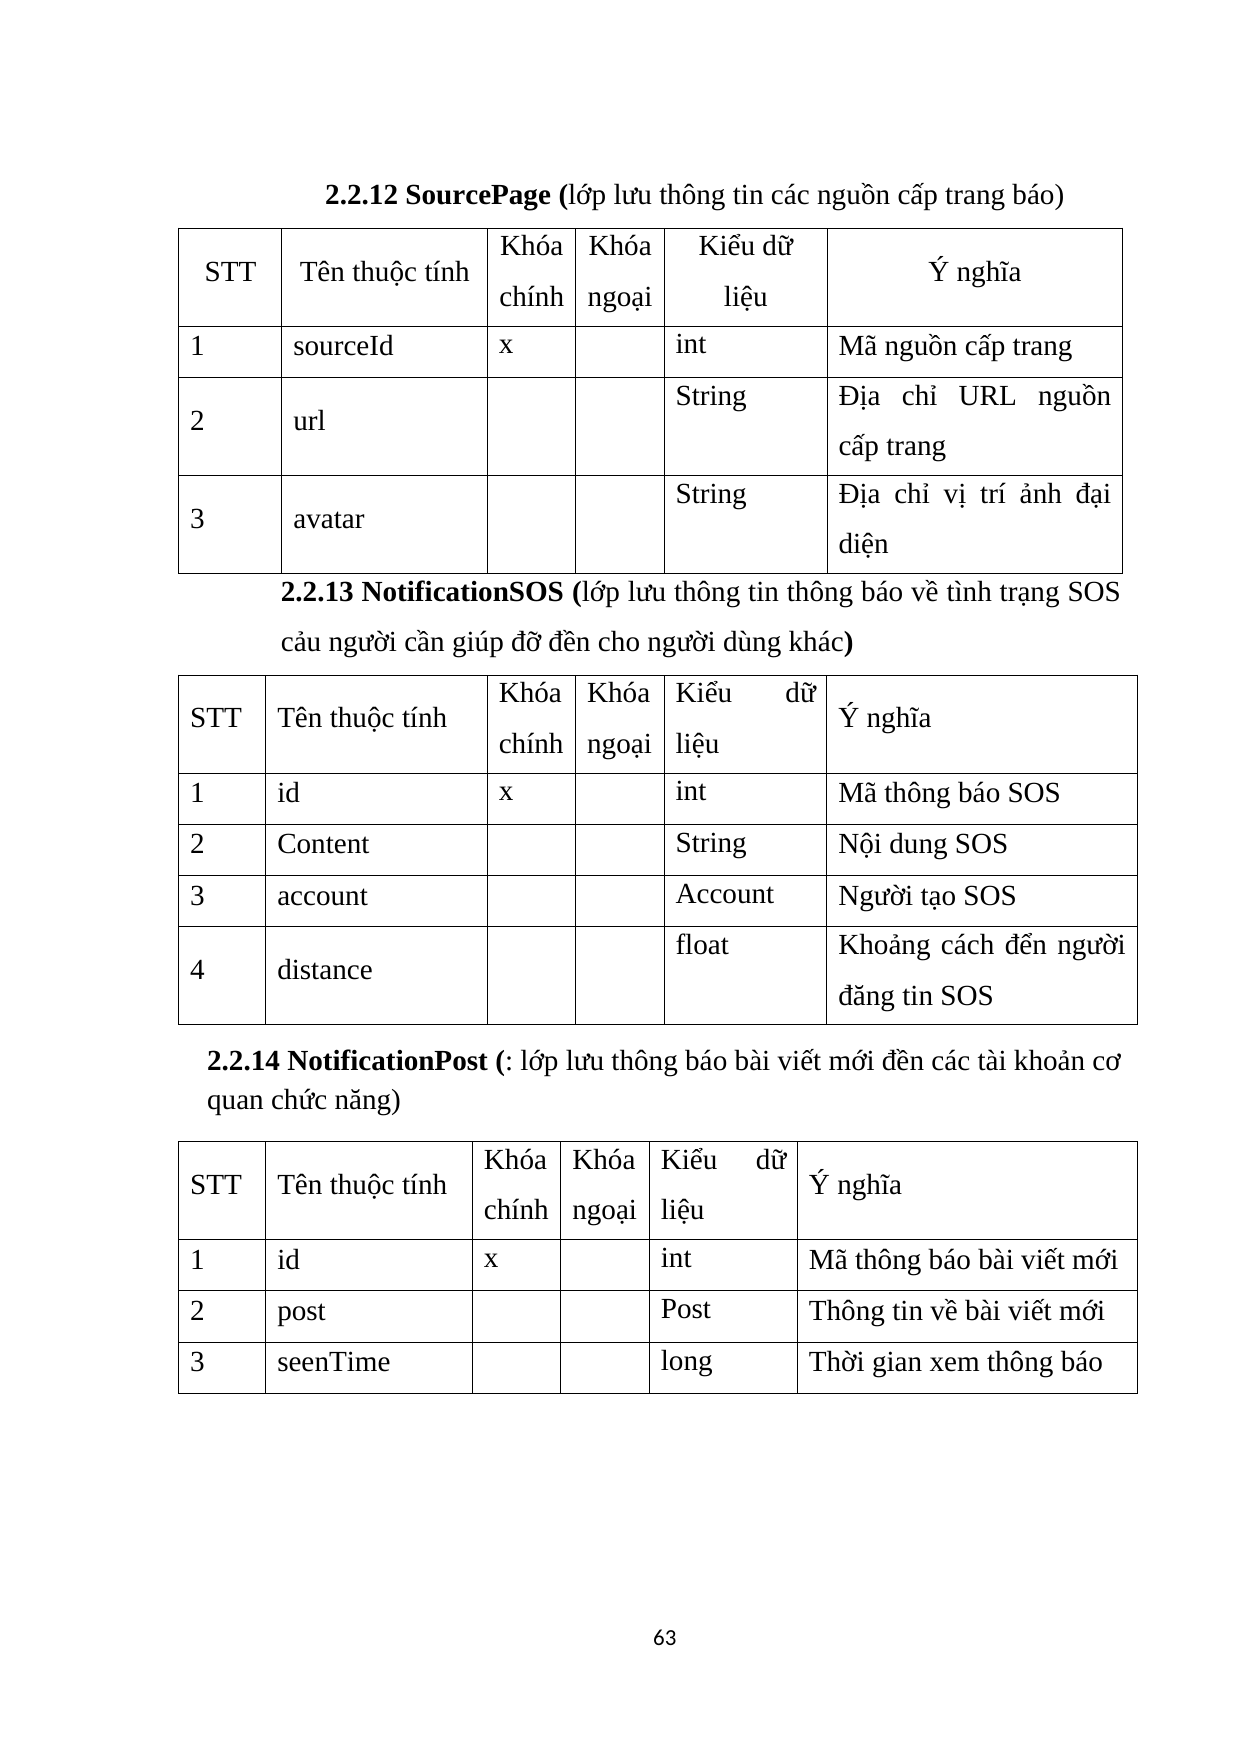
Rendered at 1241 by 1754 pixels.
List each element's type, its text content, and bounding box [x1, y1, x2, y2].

table_cell id [266, 774, 487, 824]
table_cell [488, 476, 575, 573]
text 2.2.13 NotificationSOS (lớp lưu thông tin thông báo về tình trạng SOS cảu người cần giúp đỡ đền cho người dùng khác) [281, 574, 1122, 658]
table_cell seenTime [266, 1343, 472, 1393]
table_cell [576, 476, 664, 573]
table_cell [488, 927, 575, 1024]
table_cell [473, 1343, 560, 1393]
table_cell Post [650, 1291, 797, 1342]
table_cell String [665, 378, 827, 475]
table_cell long [650, 1343, 797, 1393]
table_cell [576, 774, 664, 824]
table_cell [561, 1291, 649, 1342]
table_cell int [650, 1240, 797, 1290]
table_header Kiểu dữ liệu [665, 676, 826, 772]
table_cell [576, 927, 664, 1024]
table_header Ý nghĩa [798, 1142, 1137, 1239]
table_header Khóa ngoại [576, 676, 664, 772]
table_header STT [179, 1142, 265, 1239]
table_cell Khoảng cách đển người đăng tin SOS [827, 927, 1137, 1024]
table_cell Địa chỉ URL nguồn cấp trang [828, 378, 1122, 475]
table_cell int [665, 774, 826, 824]
table_cell float [665, 927, 826, 1024]
text 2.2.14 NotificationPost (: lớp lưu thông báo bài viết mới đền các tài khoản cơ quan chức năng) [207, 1043, 1122, 1115]
table_cell distance [266, 927, 487, 1024]
table_cell avatar [282, 476, 487, 573]
table_cell Mã thông báo bài viết mới [798, 1240, 1137, 1290]
table_cell 2 [179, 825, 265, 875]
table_cell 4 [179, 927, 265, 1024]
table_cell [561, 1240, 649, 1290]
table_cell int [665, 327, 827, 377]
table_cell account [266, 876, 487, 926]
table_header Kiểu dữ liệu [665, 229, 827, 326]
table_cell x [488, 774, 575, 824]
table_cell Thông tin về bài viết mới [798, 1291, 1137, 1342]
table_cell id [266, 1240, 472, 1290]
table_header Khóa chính [473, 1142, 560, 1239]
table_cell 3 [179, 1343, 265, 1393]
table_header Khóa ngoại [576, 229, 664, 326]
table_cell [576, 876, 664, 926]
table_cell [488, 876, 575, 926]
table_cell [473, 1291, 560, 1342]
table_cell [488, 825, 575, 875]
table_header Khóa chính [488, 676, 575, 772]
table_header STT [179, 676, 265, 772]
table_header Ý nghĩa [827, 676, 1137, 772]
table_cell 1 [179, 1240, 265, 1290]
table_header Tên thuộc tính [266, 1142, 472, 1239]
table_header Kiểu dữ liệu [650, 1142, 797, 1239]
table_cell Địa chỉ vị trí ảnh đại diện [828, 476, 1122, 573]
table_cell 2 [179, 378, 281, 475]
table_cell [576, 825, 664, 875]
table_cell 3 [179, 476, 281, 573]
table_cell x [488, 327, 575, 377]
table_header Ý nghĩa [828, 229, 1122, 326]
table_cell url [282, 378, 487, 475]
table_cell 1 [179, 327, 281, 377]
table_cell Content [266, 825, 487, 875]
table_cell String [665, 476, 827, 573]
table_cell Thời gian xem thông báo [798, 1343, 1137, 1393]
table_cell [576, 378, 664, 475]
table_cell Mã nguồn cấp trang [828, 327, 1122, 377]
table_cell Account [665, 876, 826, 926]
table_cell sourceId [282, 327, 487, 377]
table_header Tên thuộc tính [266, 676, 487, 772]
table_cell Người tạo SOS [827, 876, 1137, 926]
table_cell Nội dung SOS [827, 825, 1137, 875]
text 2.2.12 SourcePage (lớp lưu thông tin các nguồn cấp trang báo) [325, 177, 1122, 211]
table_cell 3 [179, 876, 265, 926]
table_cell x [473, 1240, 560, 1290]
table_header Khóa chính [488, 229, 575, 326]
table_cell [561, 1343, 649, 1393]
table_header Tên thuộc tính [282, 229, 487, 326]
table_cell post [266, 1291, 472, 1342]
table_cell String [665, 825, 826, 875]
table_cell [488, 378, 575, 475]
table_cell [576, 327, 664, 377]
table_header STT [179, 229, 281, 326]
table_cell 2 [179, 1291, 265, 1342]
table_header Khóa ngoại [561, 1142, 649, 1239]
table_cell Mã thông báo SOS [827, 774, 1137, 824]
table_cell 1 [179, 774, 265, 824]
